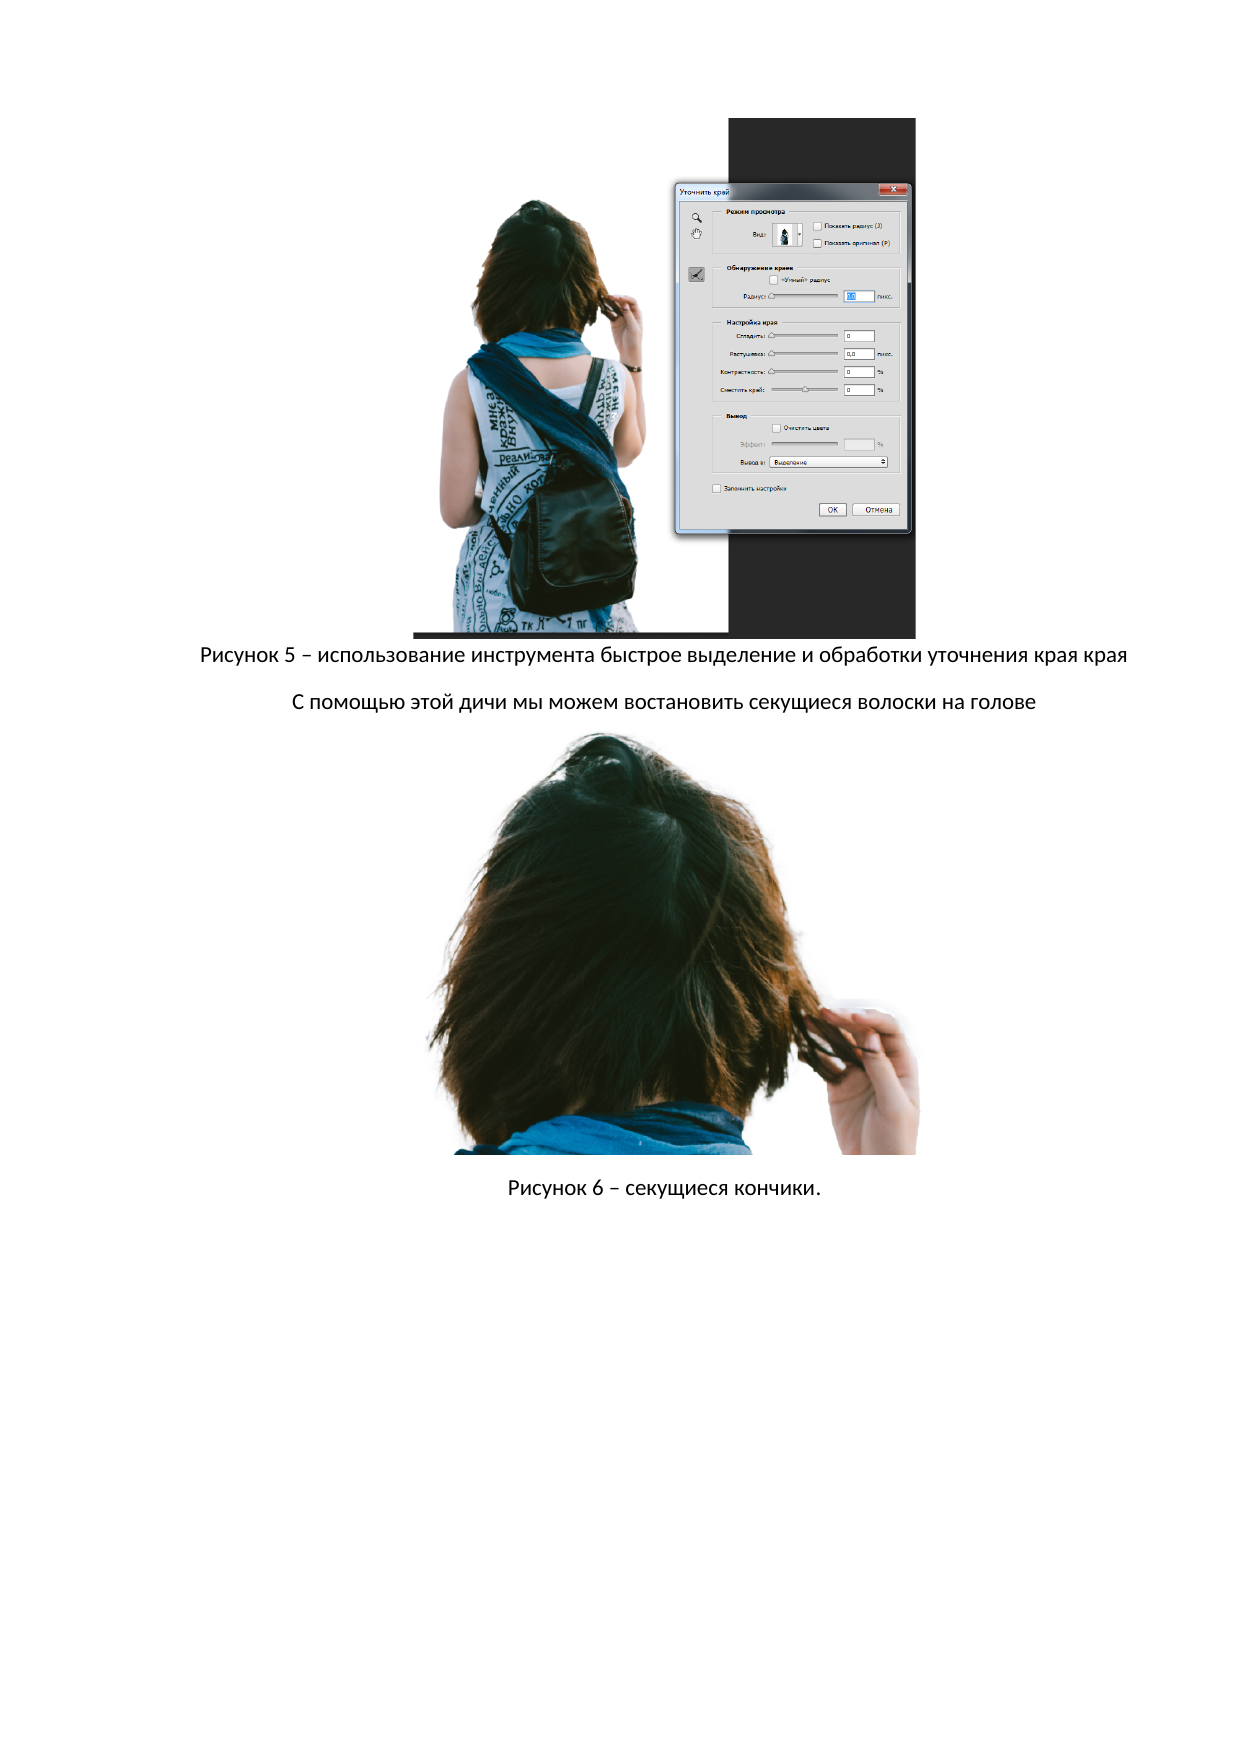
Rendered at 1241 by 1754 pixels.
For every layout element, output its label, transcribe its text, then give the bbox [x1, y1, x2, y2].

picture [623, 1126, 643, 1131]
picture [657, 1129, 667, 1134]
picture [413, 118, 916, 639]
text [177, 118, 1152, 669]
picture [592, 1134, 606, 1138]
text Рисунок 6 – секущиеся кончики. [177, 1173, 1152, 1201]
picture [400, 717, 929, 1155]
